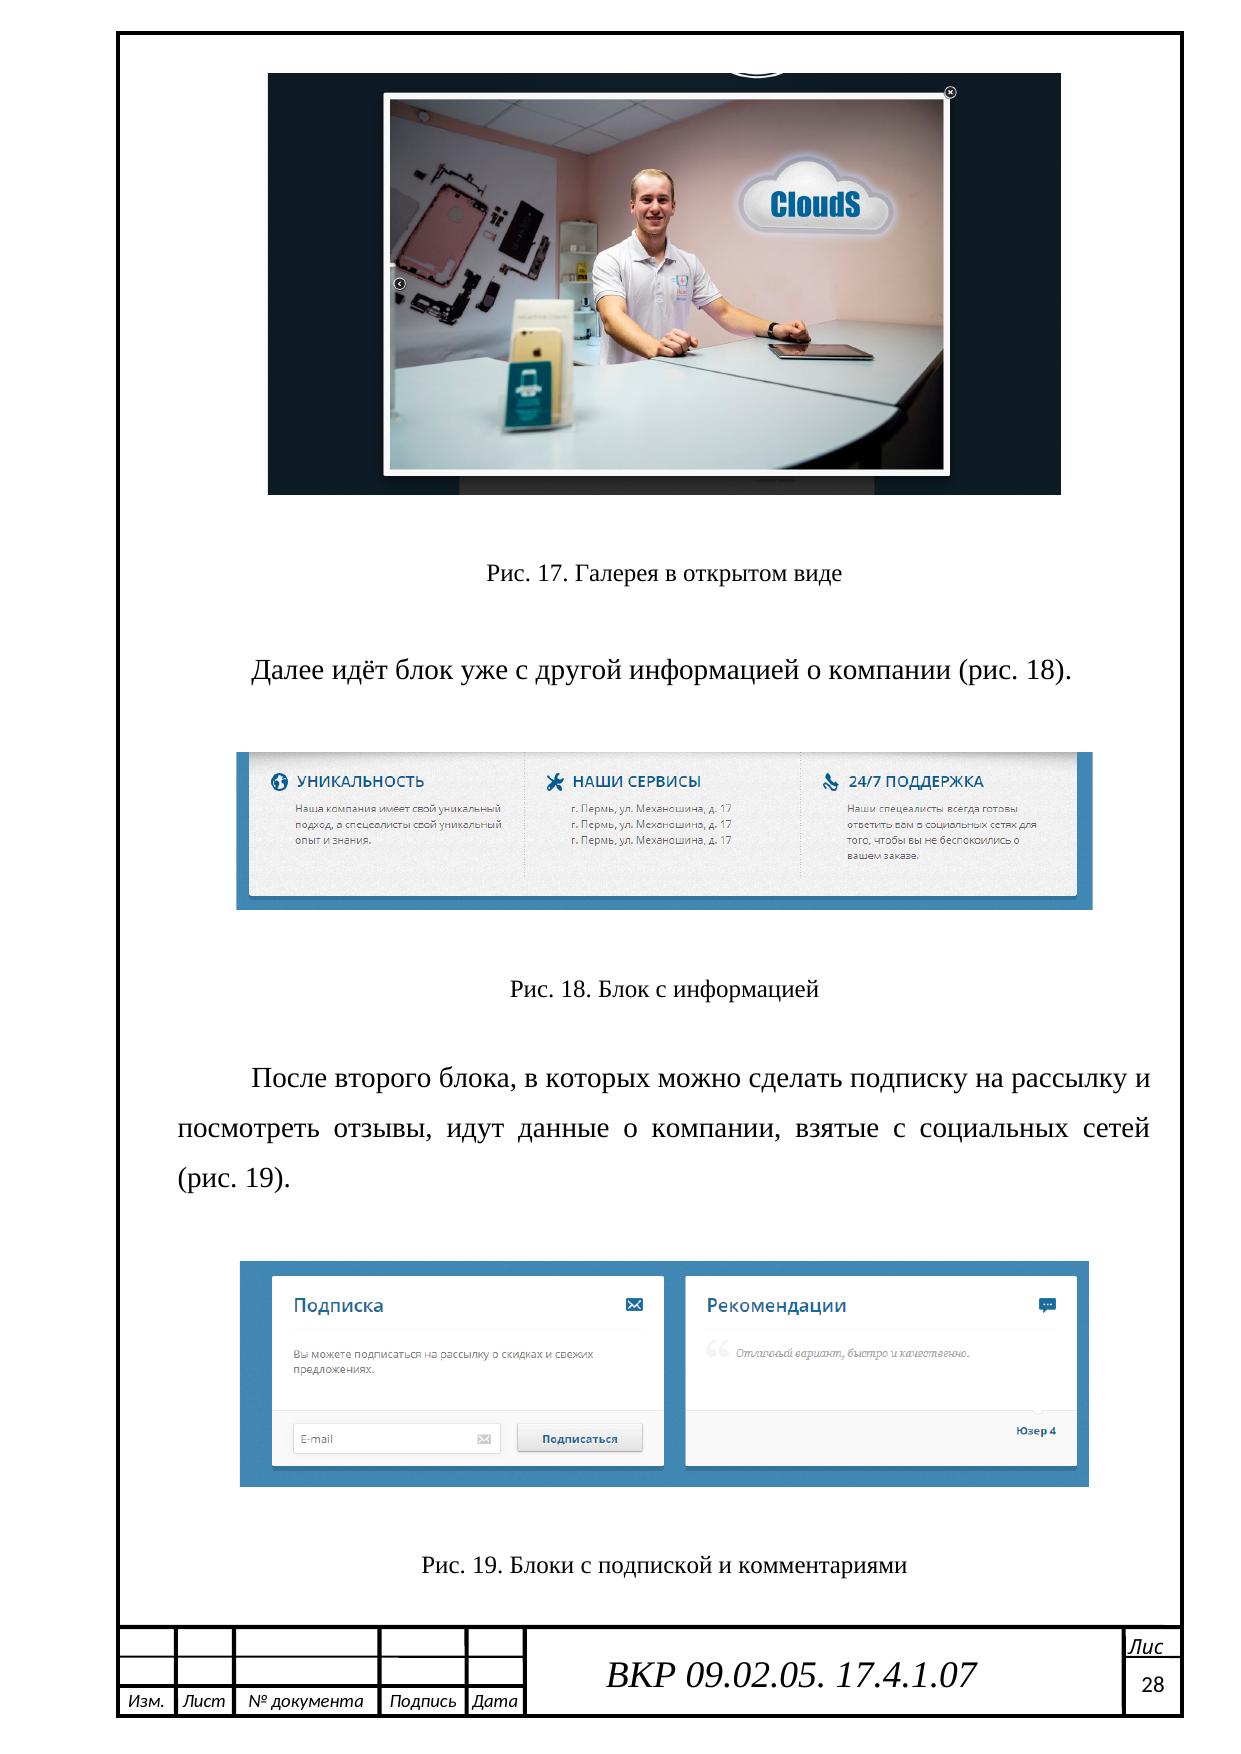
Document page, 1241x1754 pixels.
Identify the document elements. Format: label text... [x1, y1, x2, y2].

picture [236, 752, 1093, 910]
text Рис. 19. Блоки с подпиской и комментариями [177, 1551, 1152, 1579]
text Рис. 18. Блок с информацией [177, 974, 1152, 1002]
text Рис. 17. Галерея в открытом виде [177, 558, 1152, 587]
text Далее идёт блок уже с другой информацией о компании (рис. 18). [177, 652, 1152, 685]
text После второго блока, в которых можно сделать подписку на рассылку и посмотреть отзывы, идут данные о компании, взятые с социальных сетей (рис. 19). [177, 1060, 1152, 1194]
picture [267, 73, 1061, 495]
picture [239, 1261, 1089, 1487]
